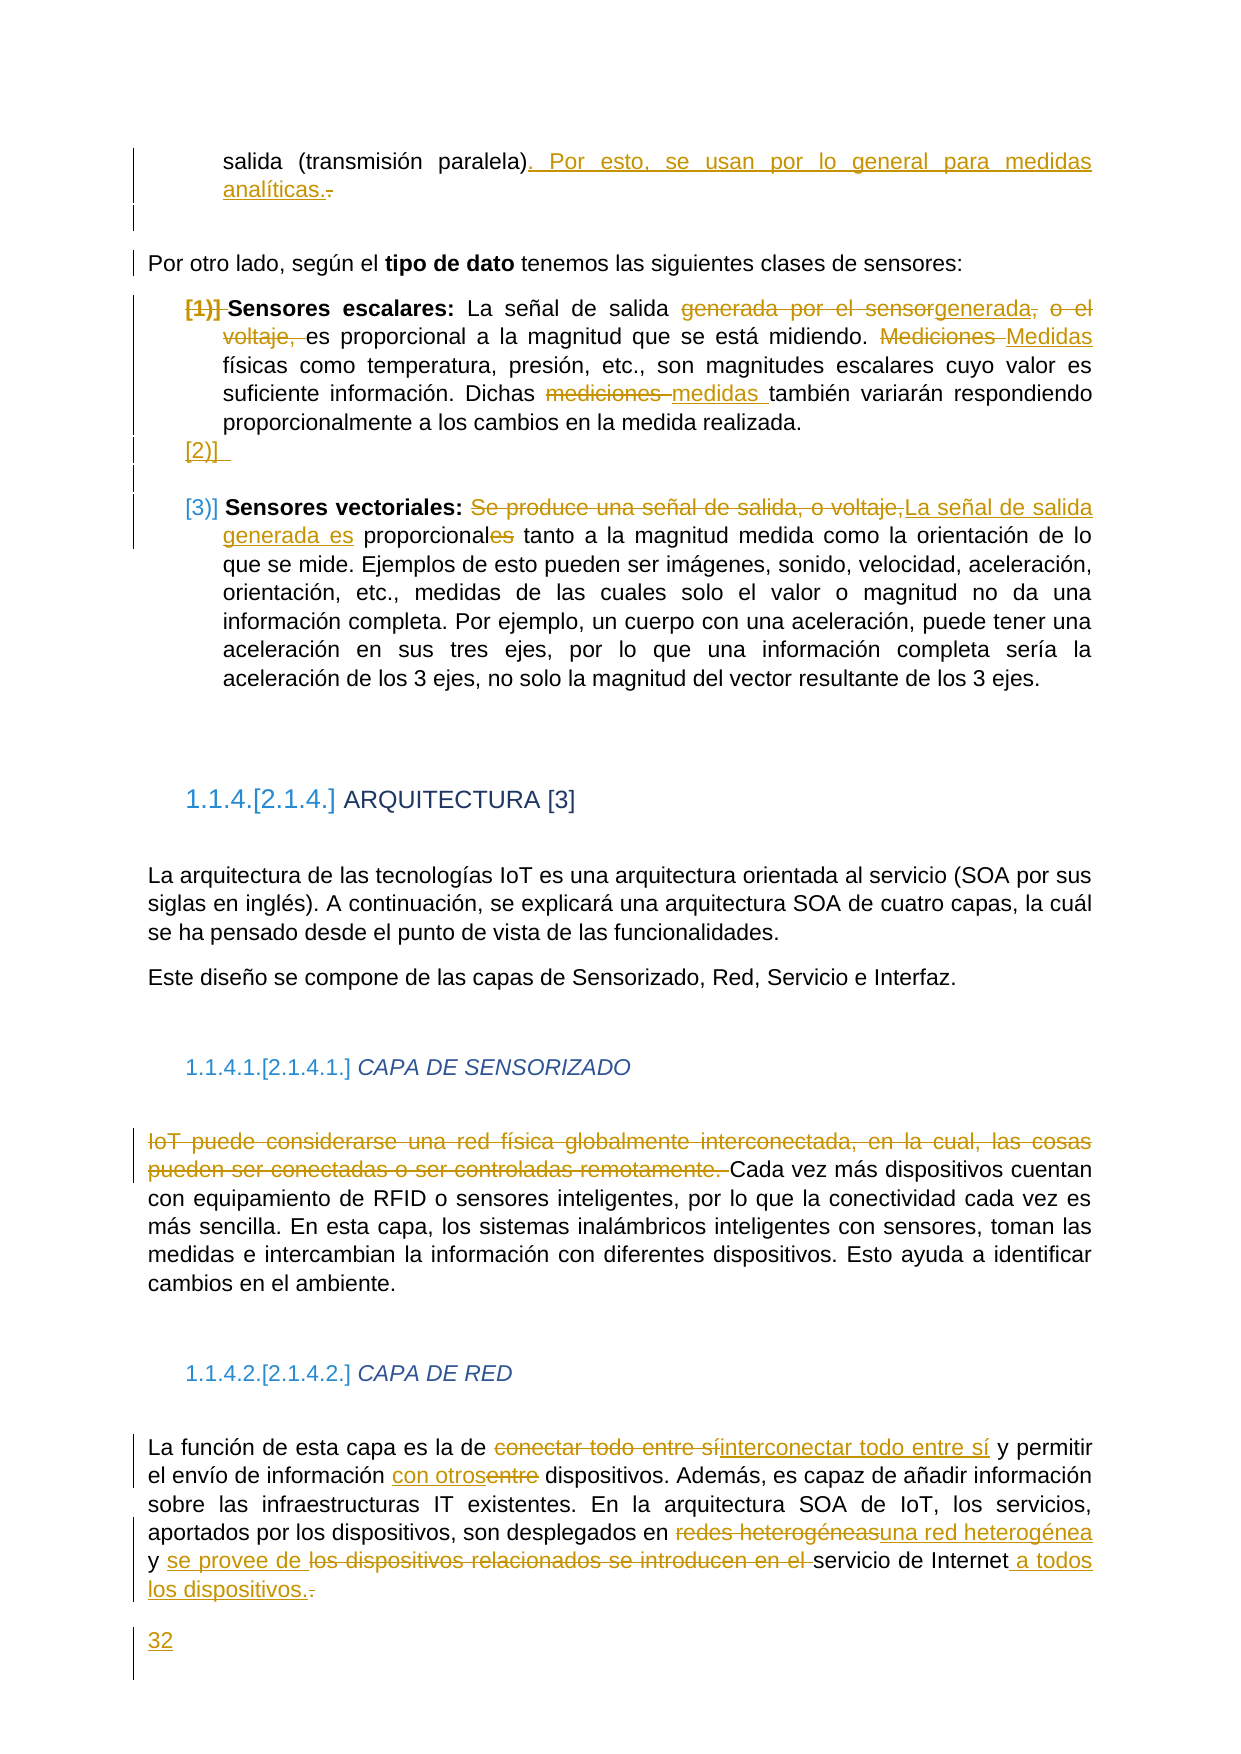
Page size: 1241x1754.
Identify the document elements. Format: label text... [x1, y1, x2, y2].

subtitle CAPA DE RED [185, 1360, 1092, 1386]
text La arquitectura de las tecnologías IoT es una arquitectura orientada al servicio (SOA por sus siglas en inglés). A continuación, se explicará una arquitectura SOA de cuatro capas, la cuál se ha pensado desde el punto de vista de las funcionalidades. [148, 862, 1092, 945]
text Cada vez más dispositivos cuentan con equipamiento de RFID o sensores inteligentes, por lo que la conectividad cada vez es más sencilla. En esta capa, los sistemas inalámbricos inteligentes con sensores, toman las medidas e intercambian la información con diferentes dispositivos. Esto ayuda a identificar cambios en el ambiente. [148, 1143, 1092, 1296]
text La función de esta capa es la de y permitir el envío de información dispositivos. Además, es capaz de añadir información sobre las infraestructuras IT existentes. En la arquitectura SOA de IoT, los servicios, aportados por los dispositivos, son desplegados en y servicio de Internet [148, 1434, 1092, 1602]
list Sensores vectoriales: proporcional tanto a la magnitud medida como la orientación de lo que se mide. Ejemplos de esto pueden ser imágenes, sonido, velocidad, aceleración, orientación, etc., medidas de las cuales solo el valor o magnitud no da una información completa. Por ejemplo, un cuerpo con una aceleración, puede tener una aceleración en sus tres ejes, por lo que una información completa sería la aceleración de los 3 ejes, no solo la magnitud del vector resultante de los 3 ejes. [185, 494, 1092, 691]
subtitle CAPA DE SENSORIZADO [185, 1054, 1092, 1081]
subtitle ARQUITECTURA [3] [185, 783, 1092, 814]
text Por otro lado, según el tipo de dato tenemos las siguientes clases de sensores: [148, 250, 1092, 276]
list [185, 148, 1092, 202]
text Este diseño se compone de las capas de Sensorizado, Red, Servicio e Interfaz. [148, 964, 1092, 990]
list Sensores escalares: La señal de salida es proporcional a la magnitud que se está midiendo. físicas como temperatura, presión, etc., son magnitudes escalares cuyo valor es suficiente información. Dichas también variarán respondiendo proporcionalmente a los cambios en la medida realizada. [185, 295, 1092, 435]
